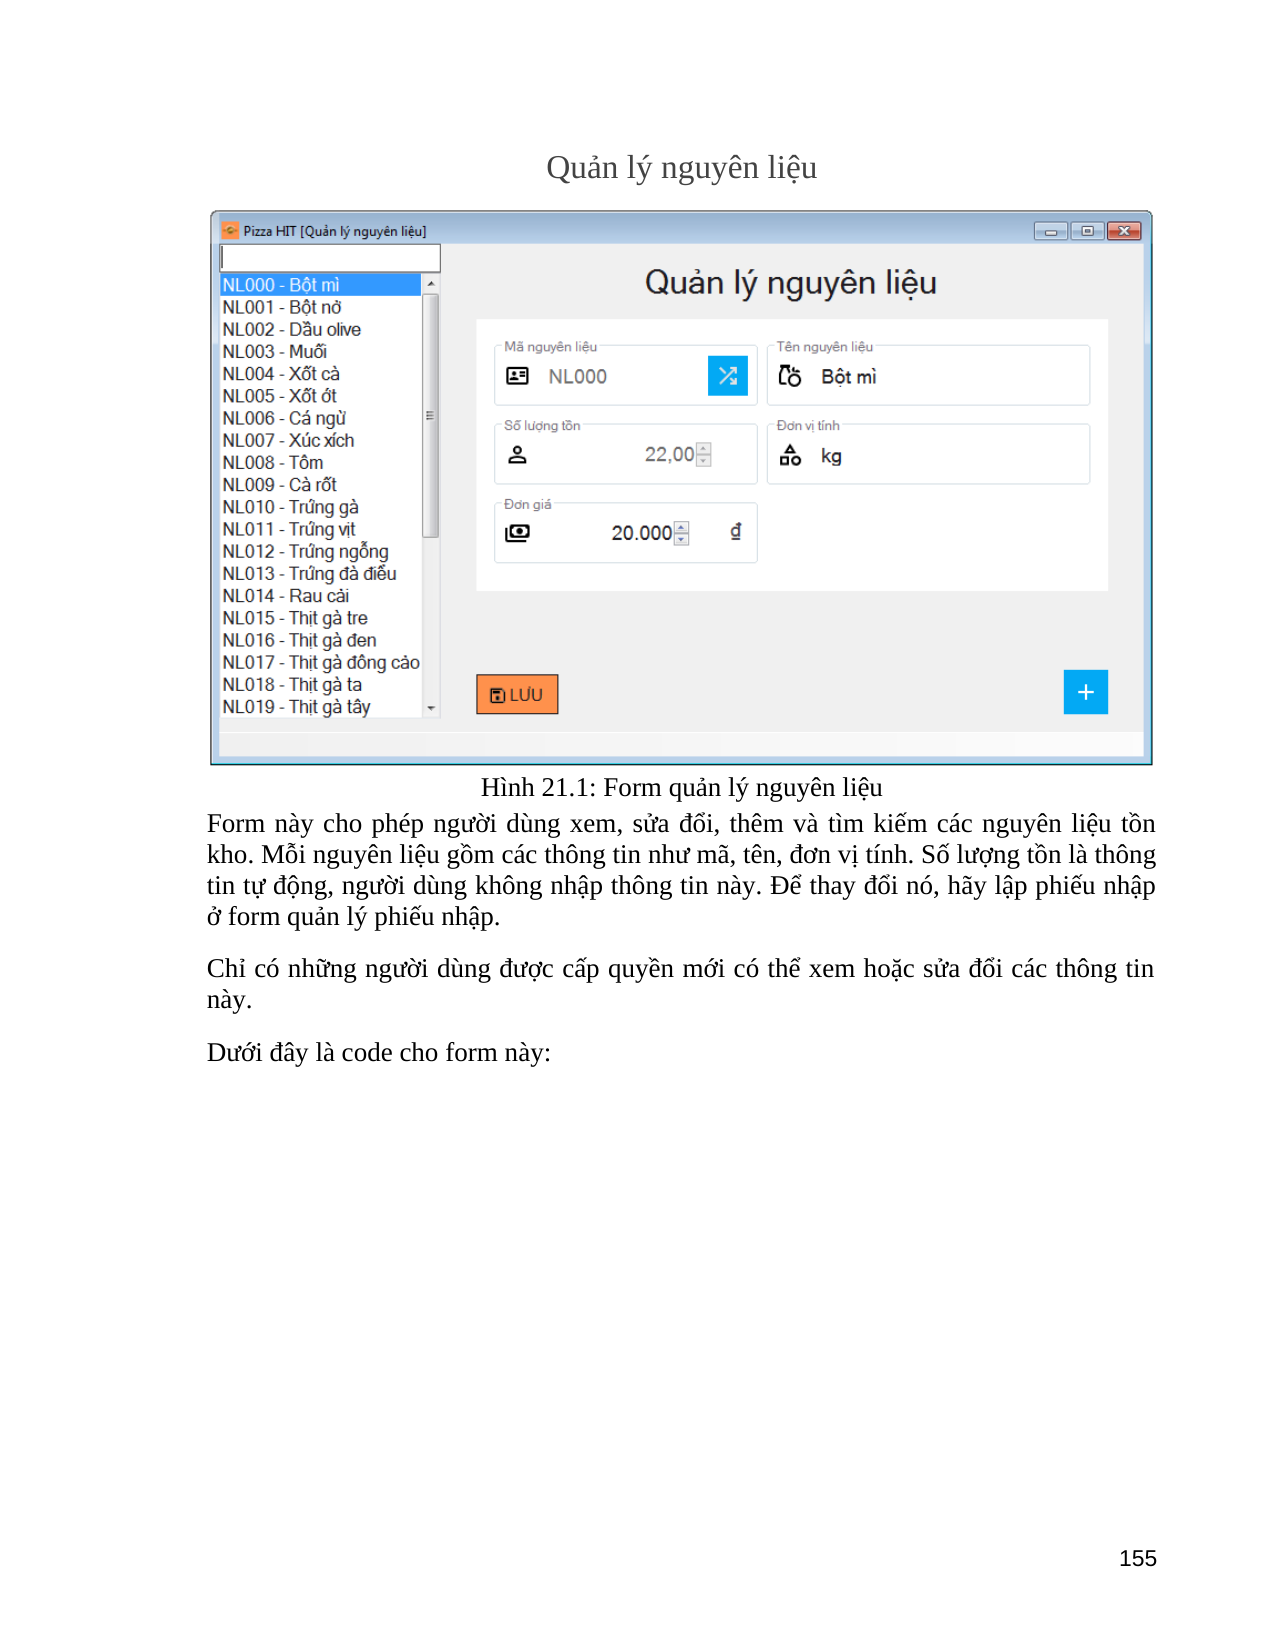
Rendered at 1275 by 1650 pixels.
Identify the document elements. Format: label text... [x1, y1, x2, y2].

text Form này cho phép người dùng xem, sửa đổi, thêm và tìm kiếm các nguyên liệu tồn kho. Mỗi nguyên liệu gồm các thông tin như mã, tên, đơn vị tính. Số lượng tồn là thông tin tự động, người dùng không nhập thông tin này. Để thay đổi nó, hãy lập phiếu nhập ở form quản lý phiếu nhập. [207, 807, 1157, 932]
subtitle Quản lý nguyên liệu [207, 148, 1157, 186]
text Hình 21.1: Form quản lý nguyên liệu [207, 772, 1157, 802]
text Chỉ có những người dùng được cấp quyền mới có thể xem hoặc sửa đổi các thông tin này. [207, 952, 1157, 1015]
picture [206, 206, 1157, 772]
text Dưới đây là code cho form này: [207, 1036, 1157, 1067]
